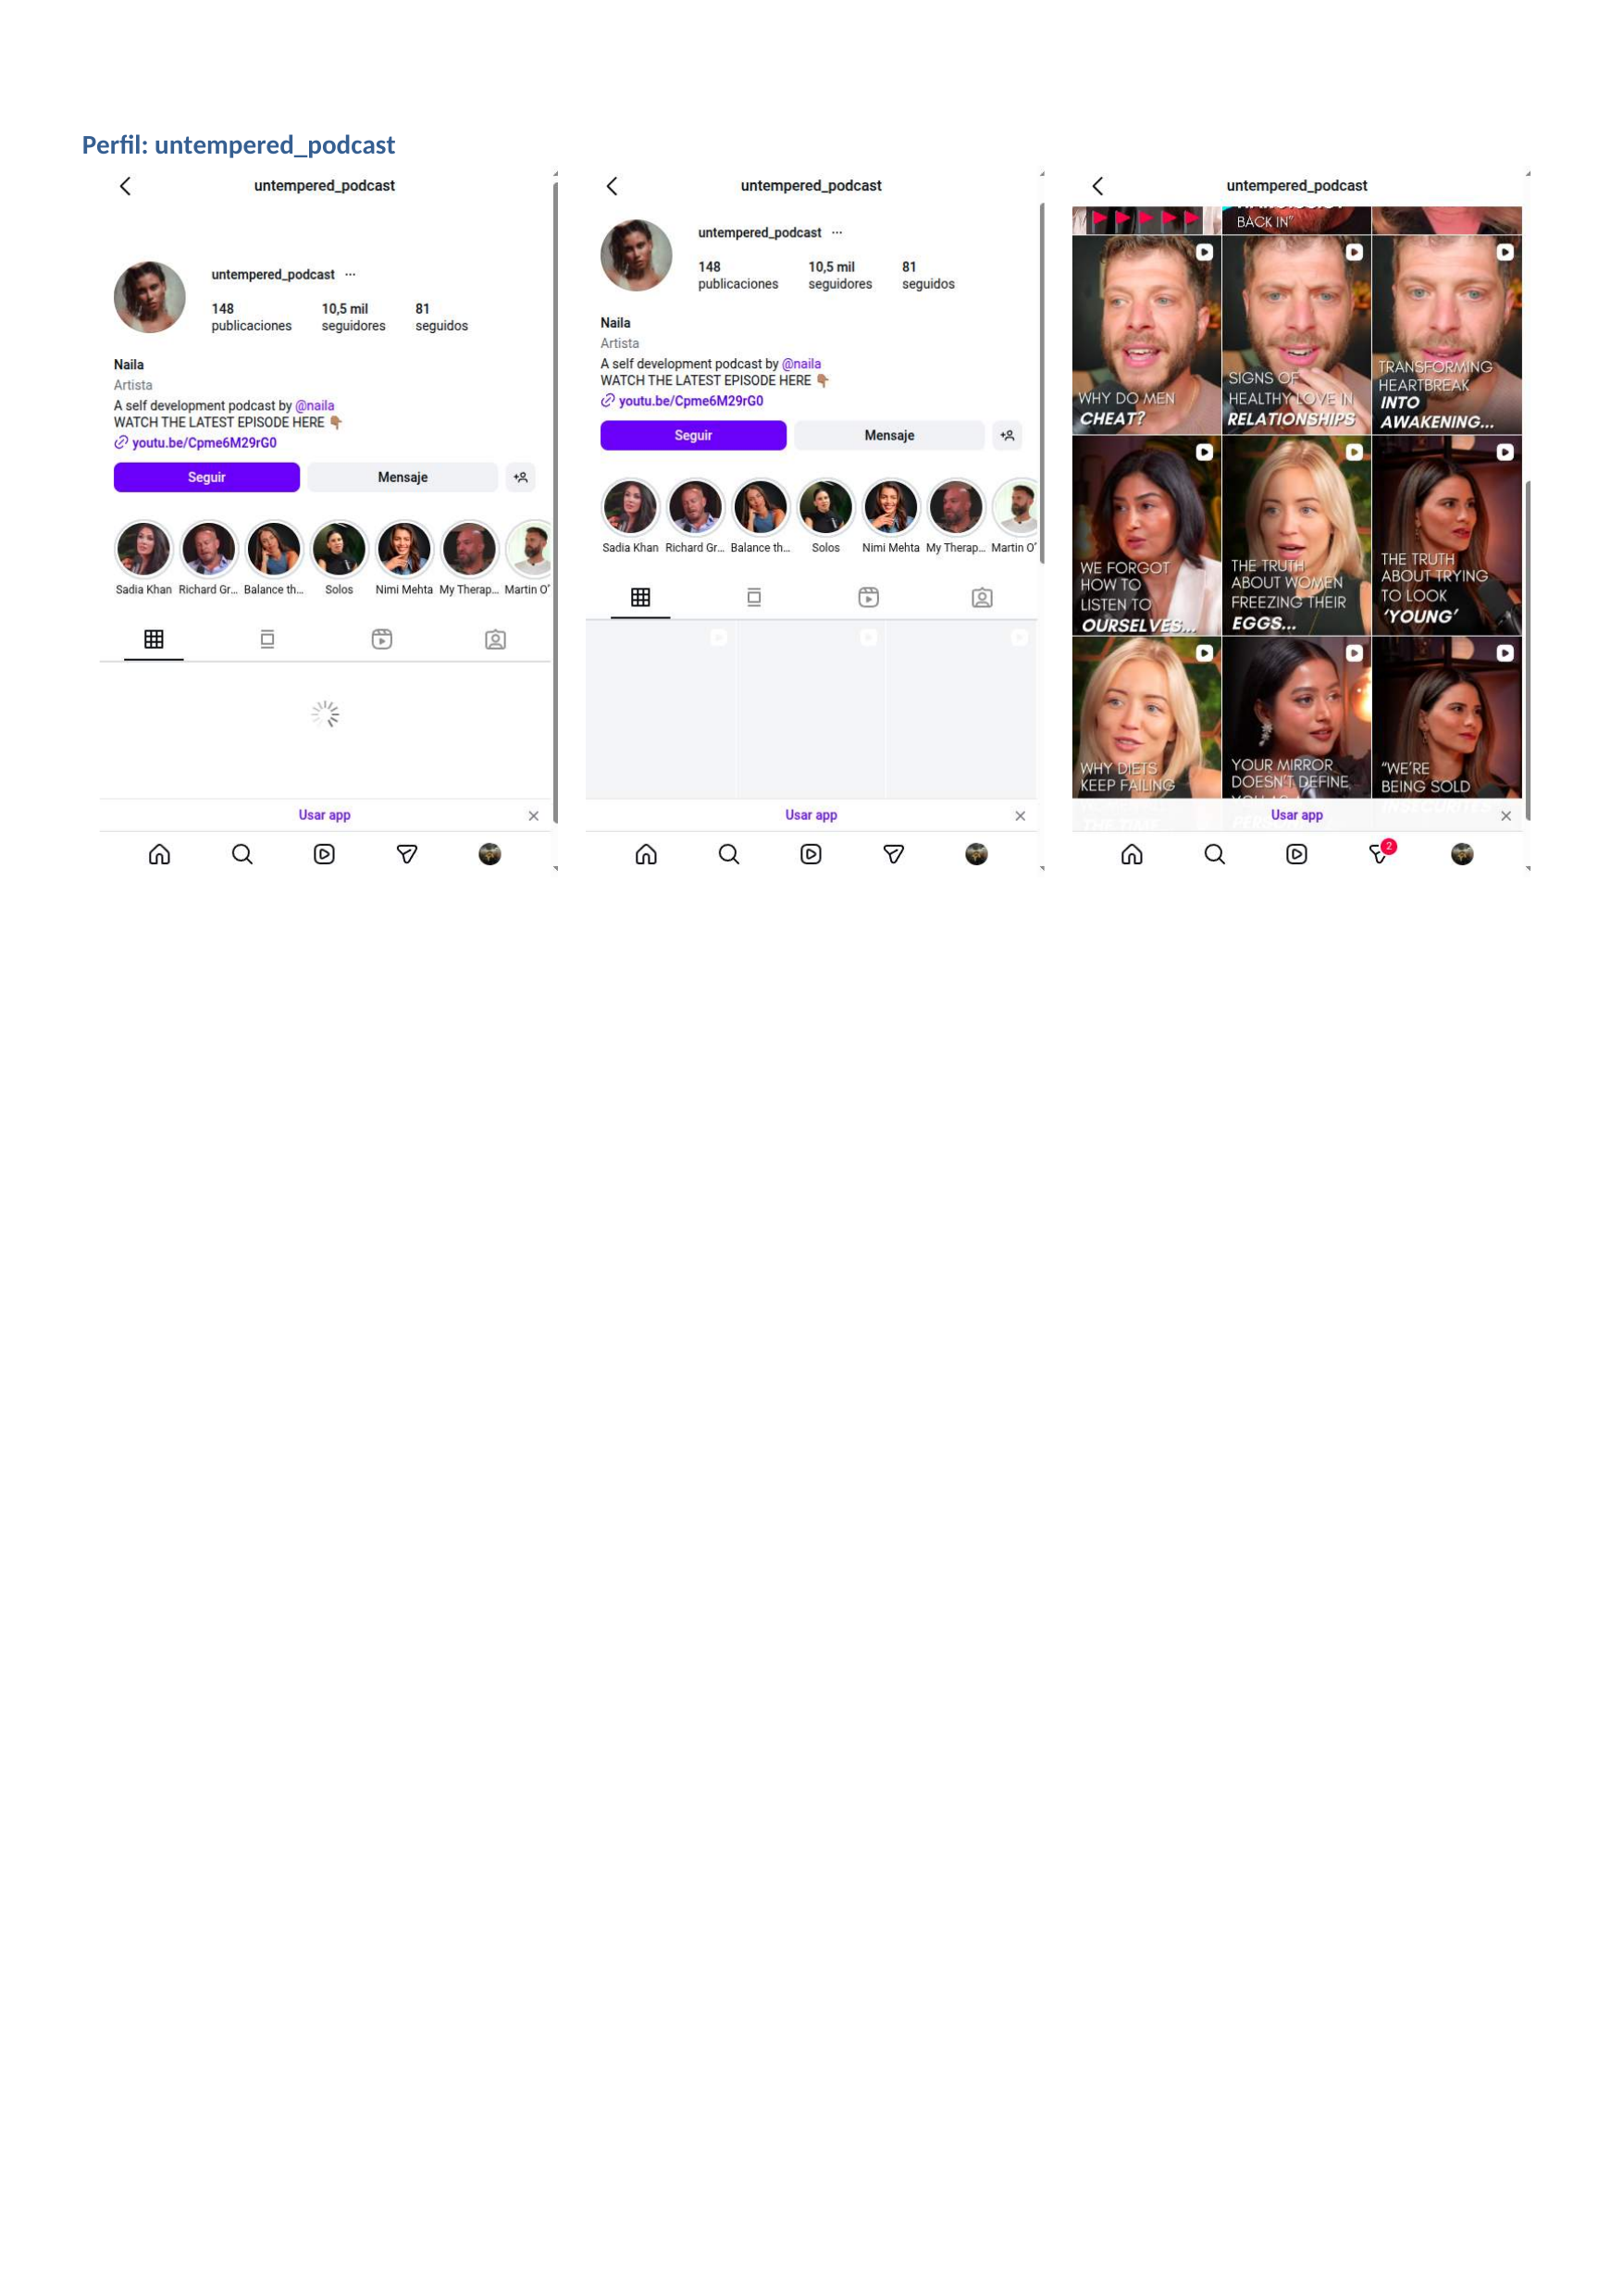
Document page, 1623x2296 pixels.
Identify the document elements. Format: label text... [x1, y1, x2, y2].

picture [586, 166, 1045, 877]
table_header [71, 167, 558, 900]
picture [99, 166, 558, 877]
table_header [558, 167, 1044, 900]
table_header [1045, 167, 1530, 900]
subtitle Perfil: untempered_podcast [81, 128, 1541, 161]
picture [1072, 166, 1531, 877]
